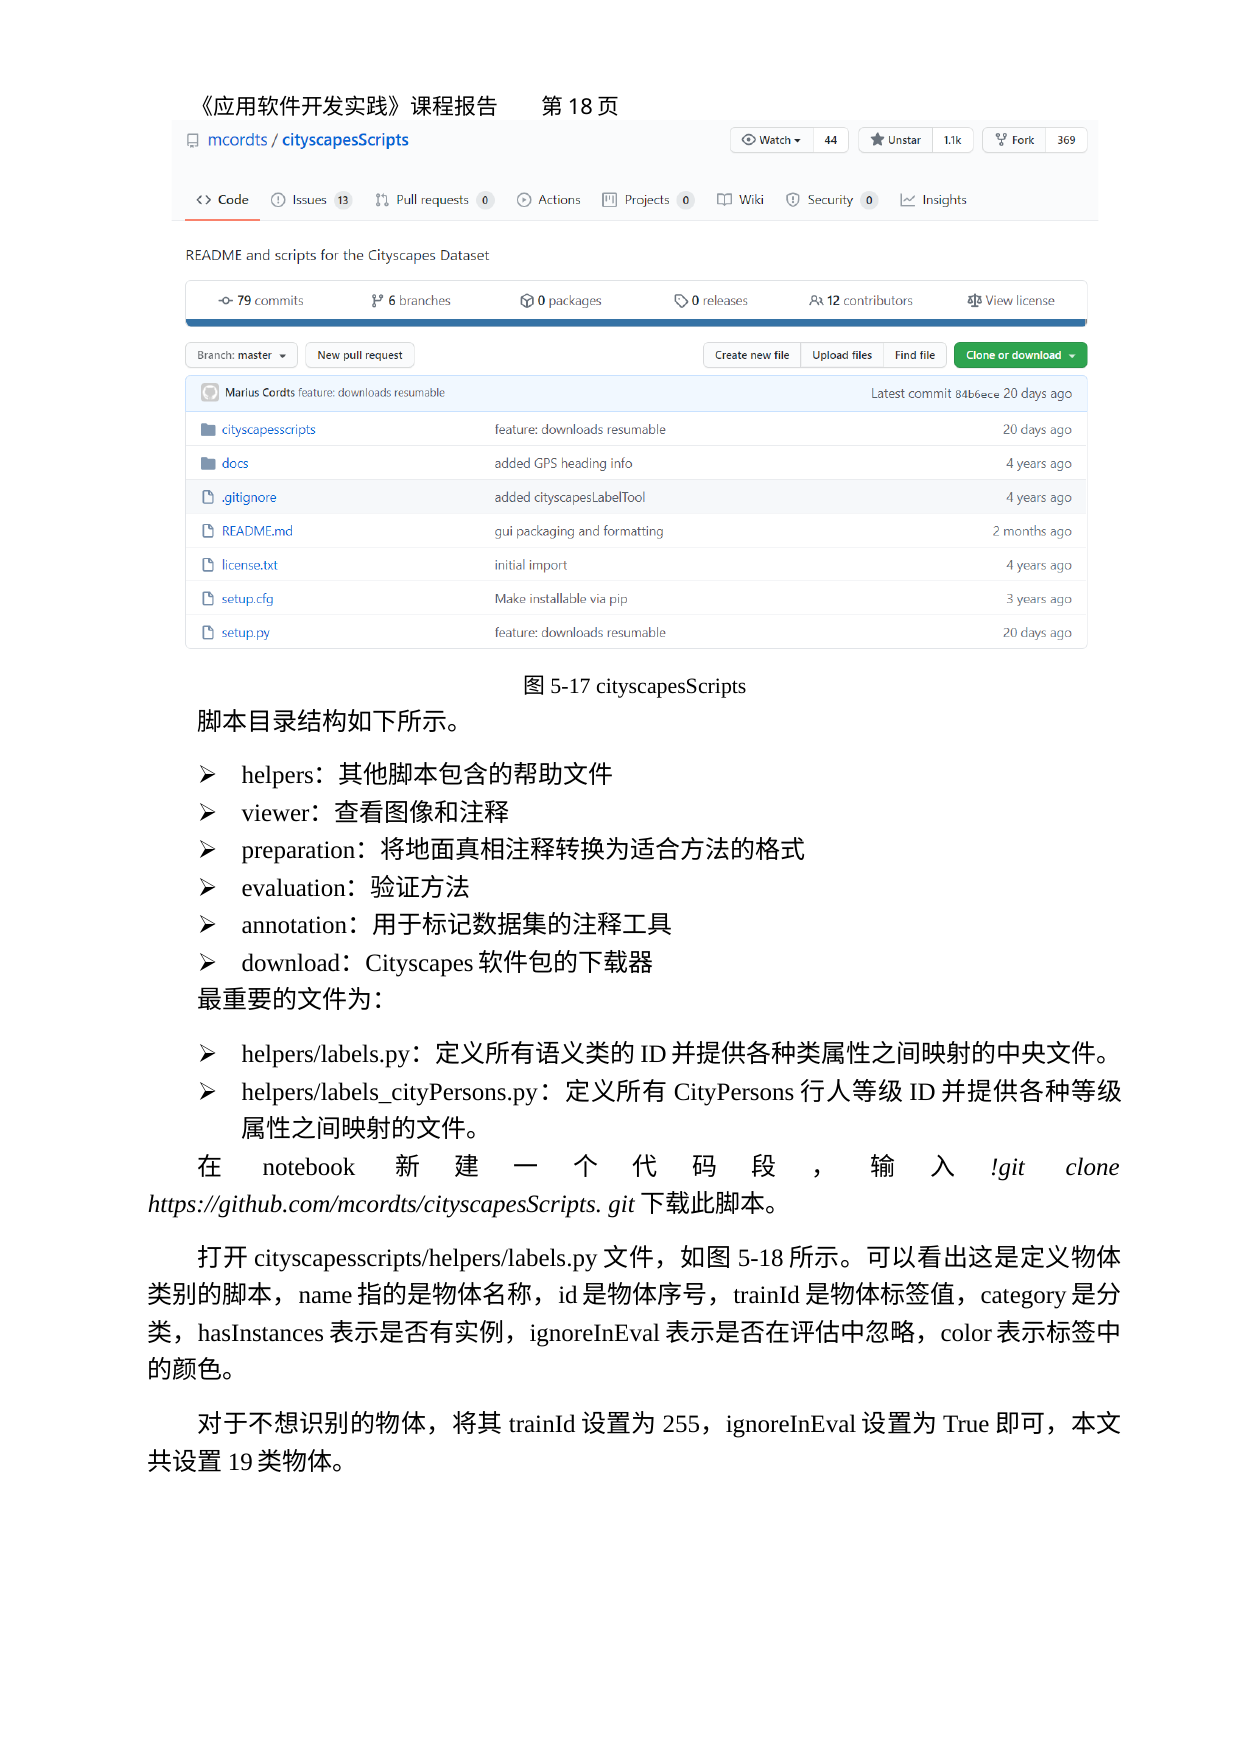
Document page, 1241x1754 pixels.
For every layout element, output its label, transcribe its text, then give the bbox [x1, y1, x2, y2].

text 最重要的文件为： [148, 979, 1122, 1016]
text 脚本目录结构如下所示。 [148, 700, 1122, 737]
list helpers/labels_cityPersons.py：定义所有CityPersons行人等级ID并提供各种等级属性之间映射的文件。 [198, 1070, 1122, 1145]
list download：Cityscapes软件包的下载器 [198, 941, 1122, 979]
list viewer：查看图像和注释 [198, 791, 1122, 829]
list helpers：其他脚本包含的帮助文件 [198, 754, 1122, 791]
list helpers/labels.py：定义所有语义类的ID并提供各种类属性之间映射的中央文件。 [198, 1032, 1122, 1070]
list evaluation：验证方法 [198, 866, 1122, 904]
text 对于不想识别的物体，将其trainId设置为255，ignoreInEval设置为True即可，本文共设置19类物体。 [148, 1402, 1122, 1477]
picture [171, 120, 1099, 656]
list annotation：用于标记数据集的注释工具 [198, 904, 1122, 941]
text 在notebook新建一个代码段，输入!git clone https://github.com/mcordts/cityscapesScripts. git下载此脚本。 [148, 1145, 1122, 1220]
list preparation：将地面真相注释转换为适合方法的格式 [198, 829, 1122, 866]
